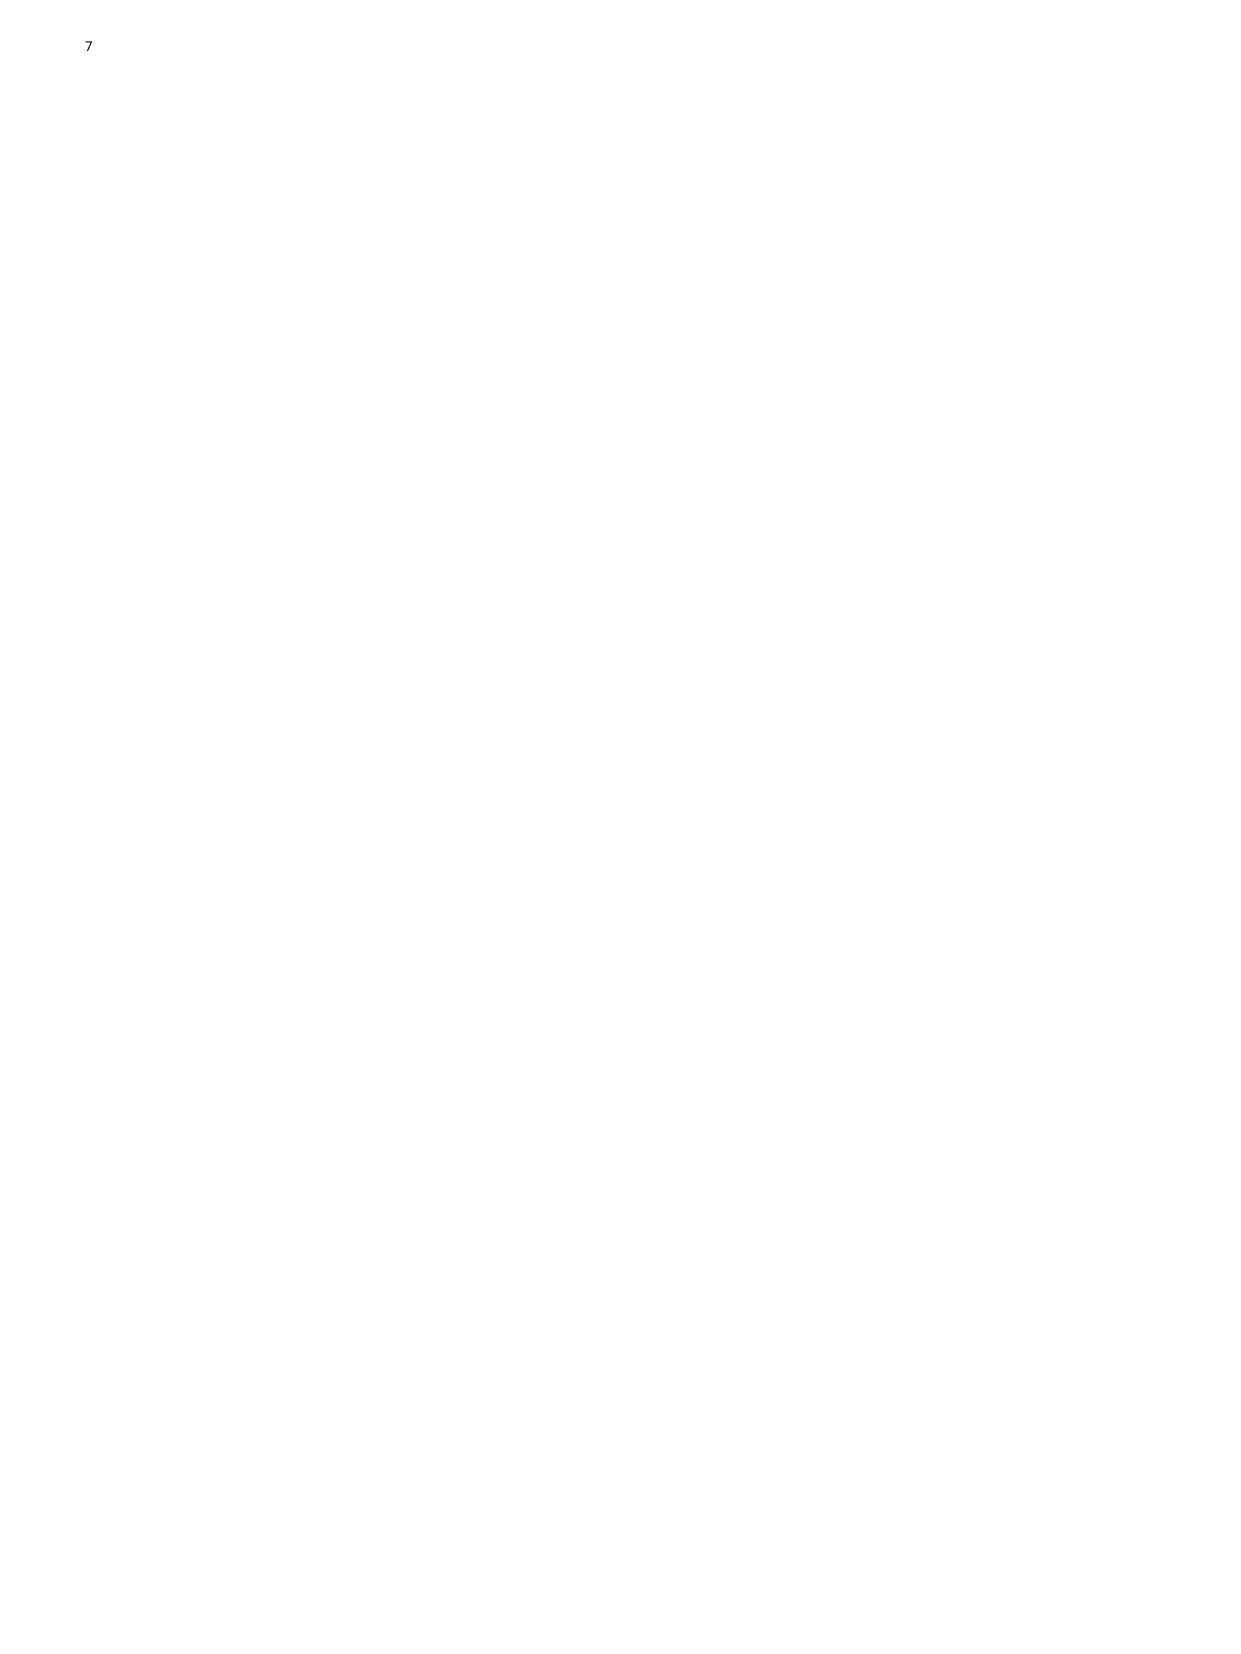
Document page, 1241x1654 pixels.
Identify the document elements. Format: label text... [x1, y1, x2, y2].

text 7 [85, 34, 1165, 56]
